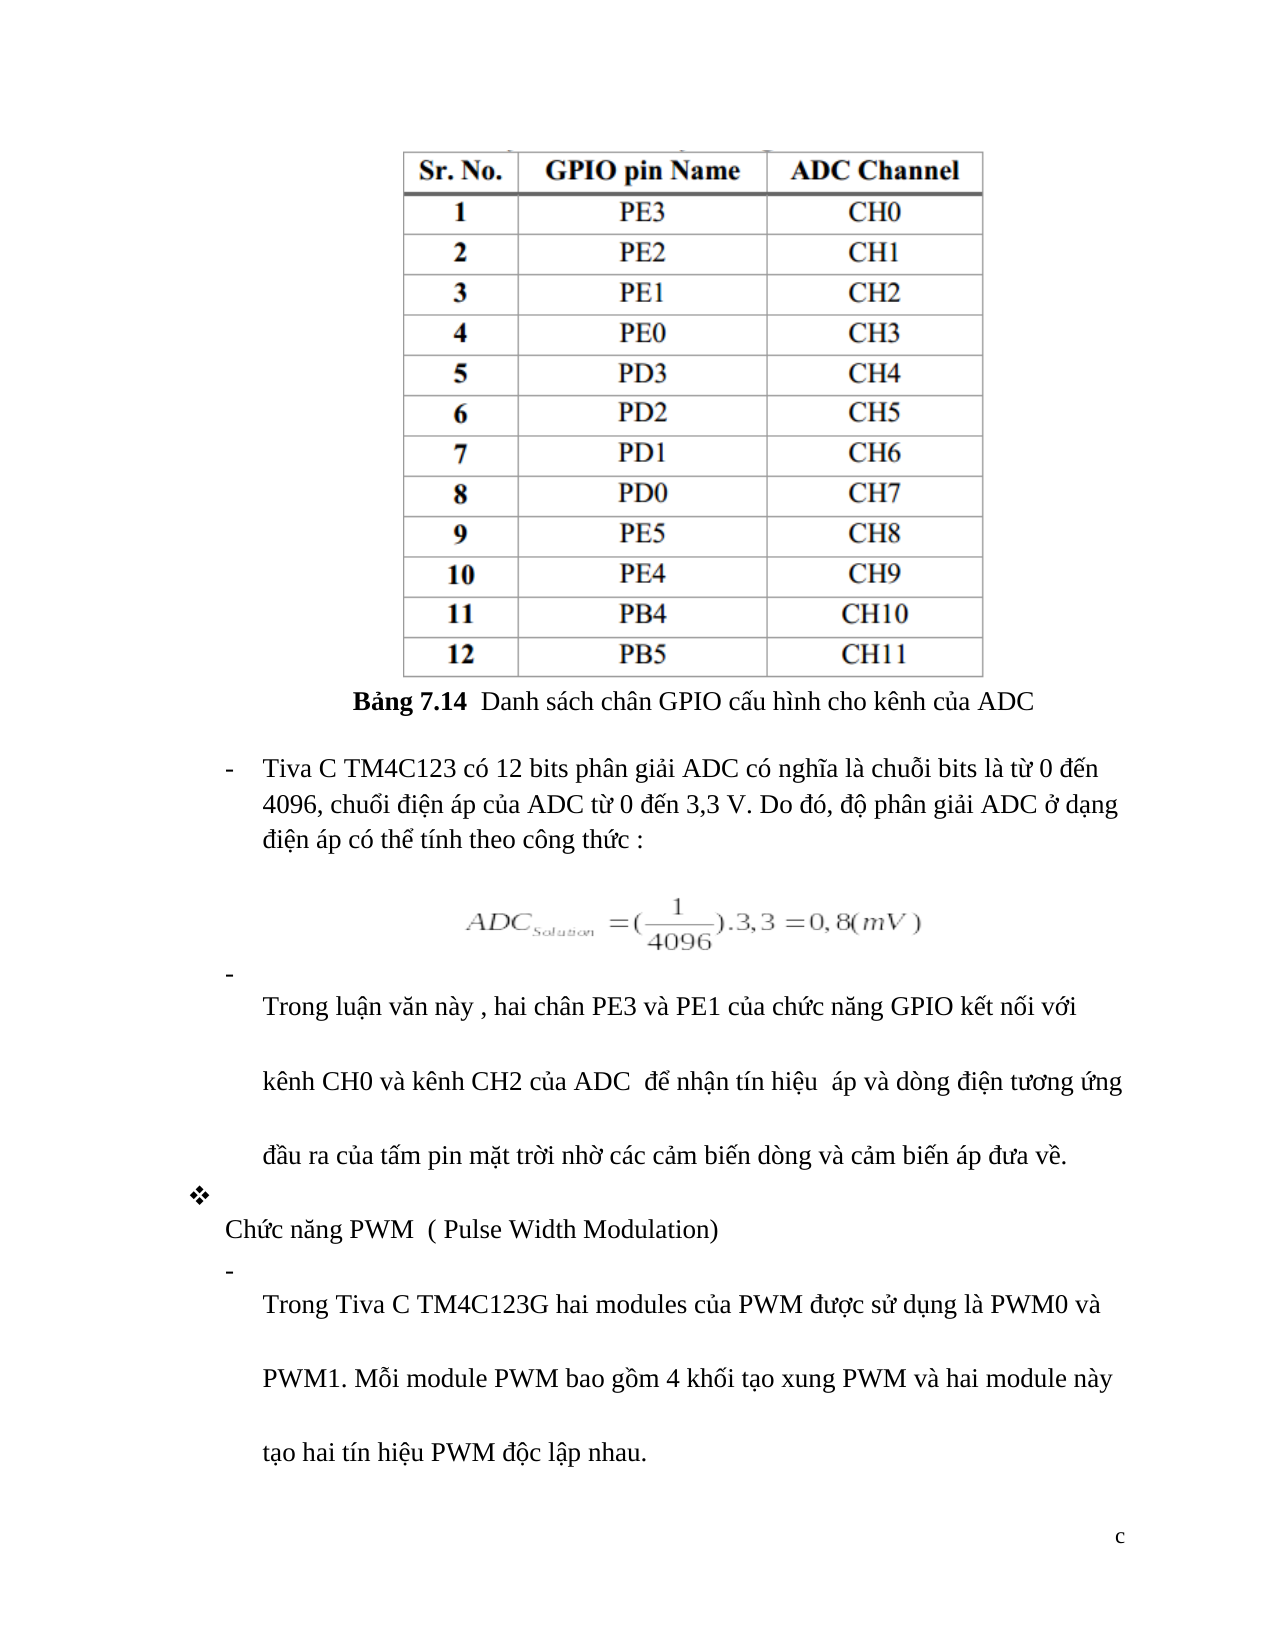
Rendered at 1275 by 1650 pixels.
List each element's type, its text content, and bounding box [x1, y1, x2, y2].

list Chức năng PWM ( Pulse Width Modulation) [187, 1180, 1125, 1244]
list Trong luận văn này , hai chân PE3 và PE1 của chức năng GPIO kết nối với kênh CH0 và kênh CH2 của ADC để nhận tín hiệu áp và dòng điện tương ứng đầu ra của tấm pin mặt trời nhờ các cảm biến dòng và cảm biến áp đưa về. [225, 957, 1125, 1170]
list Trong Tiva C TM4C123G hai modules của PWM được sử dụng là PWM0 và PWM1. Mỗi module PWM bao gồm 4 khối tạo xung PWM và hai module này tạo hai tín hiệu PWM độc lập nhau. [225, 1254, 1125, 1468]
picture [403, 150, 985, 683]
list Bảng 7.14 Danh sách chân GPIO cấu hình cho kênh của ADC [262, 685, 1125, 716]
list Tiva C TM4C123 có 12 bits phân giải ADC có nghĩa là chuỗi bits là từ 0 đến 4096, chuổi điện áp của ADC từ 0 đến 3,3 V. Do đó, độ phân giải ADC ở dạng điện áp có thể tính theo công thức : [225, 752, 1125, 855]
